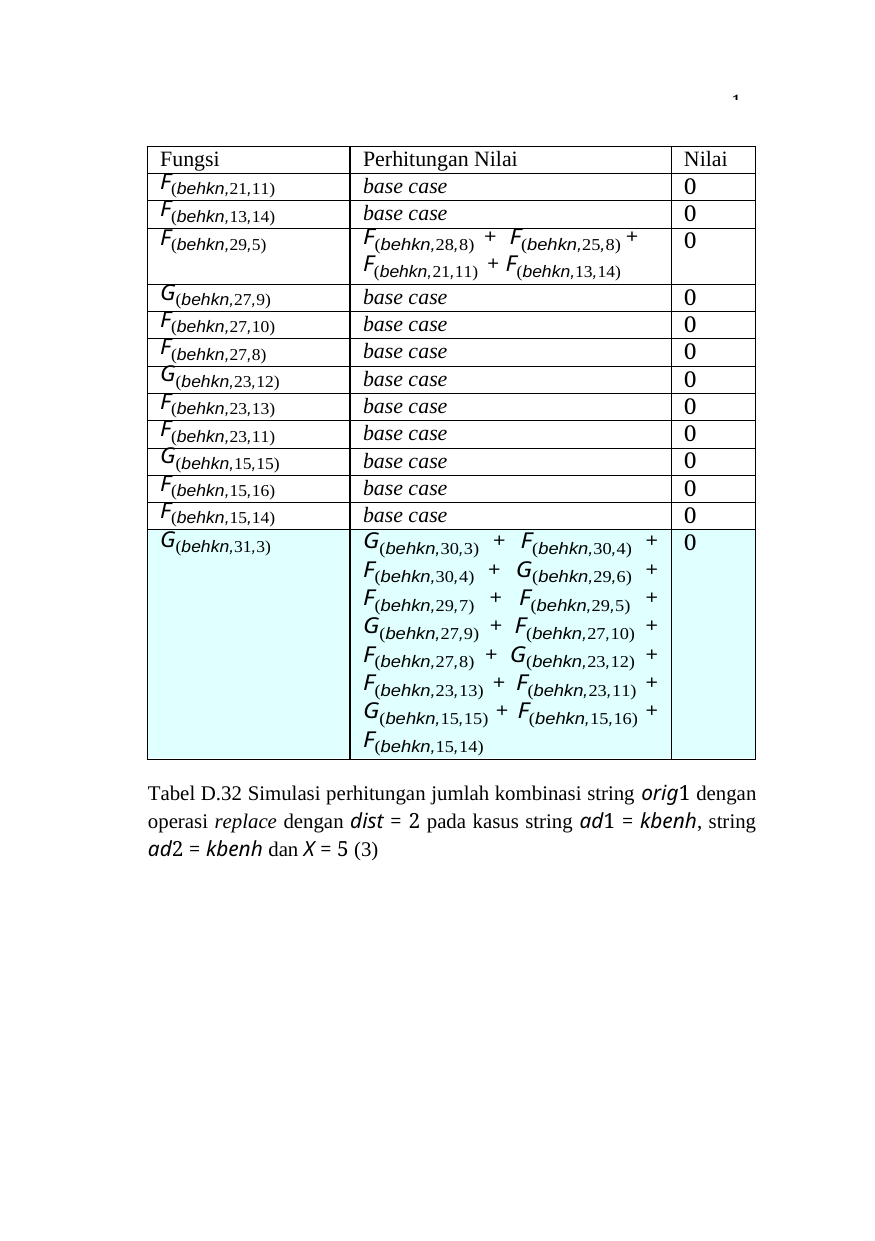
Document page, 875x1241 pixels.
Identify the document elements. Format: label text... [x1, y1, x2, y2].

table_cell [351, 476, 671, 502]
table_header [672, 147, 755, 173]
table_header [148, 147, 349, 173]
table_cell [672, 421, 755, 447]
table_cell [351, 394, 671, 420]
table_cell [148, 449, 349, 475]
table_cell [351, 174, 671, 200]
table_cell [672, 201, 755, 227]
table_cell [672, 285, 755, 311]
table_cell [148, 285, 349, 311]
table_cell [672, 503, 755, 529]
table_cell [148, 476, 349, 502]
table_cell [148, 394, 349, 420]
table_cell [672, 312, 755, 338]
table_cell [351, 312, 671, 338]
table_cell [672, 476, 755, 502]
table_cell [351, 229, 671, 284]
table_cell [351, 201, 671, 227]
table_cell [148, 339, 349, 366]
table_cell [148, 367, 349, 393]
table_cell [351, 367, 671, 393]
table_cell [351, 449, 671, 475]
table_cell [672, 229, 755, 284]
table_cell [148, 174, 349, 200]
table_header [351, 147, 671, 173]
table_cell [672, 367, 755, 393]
text Tabel D.32 Simulasi perhitungan jumlah kombinasi string orig1 dengan operasi replace dengan dist = 2 pada kasus string ad1 = kbenh, string ad2 = kbenh dan X = 5 (3) [148, 778, 756, 862]
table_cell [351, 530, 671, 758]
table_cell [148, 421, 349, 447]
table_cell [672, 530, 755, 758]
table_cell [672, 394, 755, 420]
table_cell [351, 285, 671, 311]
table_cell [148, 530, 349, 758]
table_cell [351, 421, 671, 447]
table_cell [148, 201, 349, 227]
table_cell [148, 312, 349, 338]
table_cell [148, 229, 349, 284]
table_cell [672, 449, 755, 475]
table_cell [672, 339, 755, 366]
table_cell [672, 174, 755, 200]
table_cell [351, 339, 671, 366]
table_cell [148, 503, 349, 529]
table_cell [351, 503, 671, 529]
